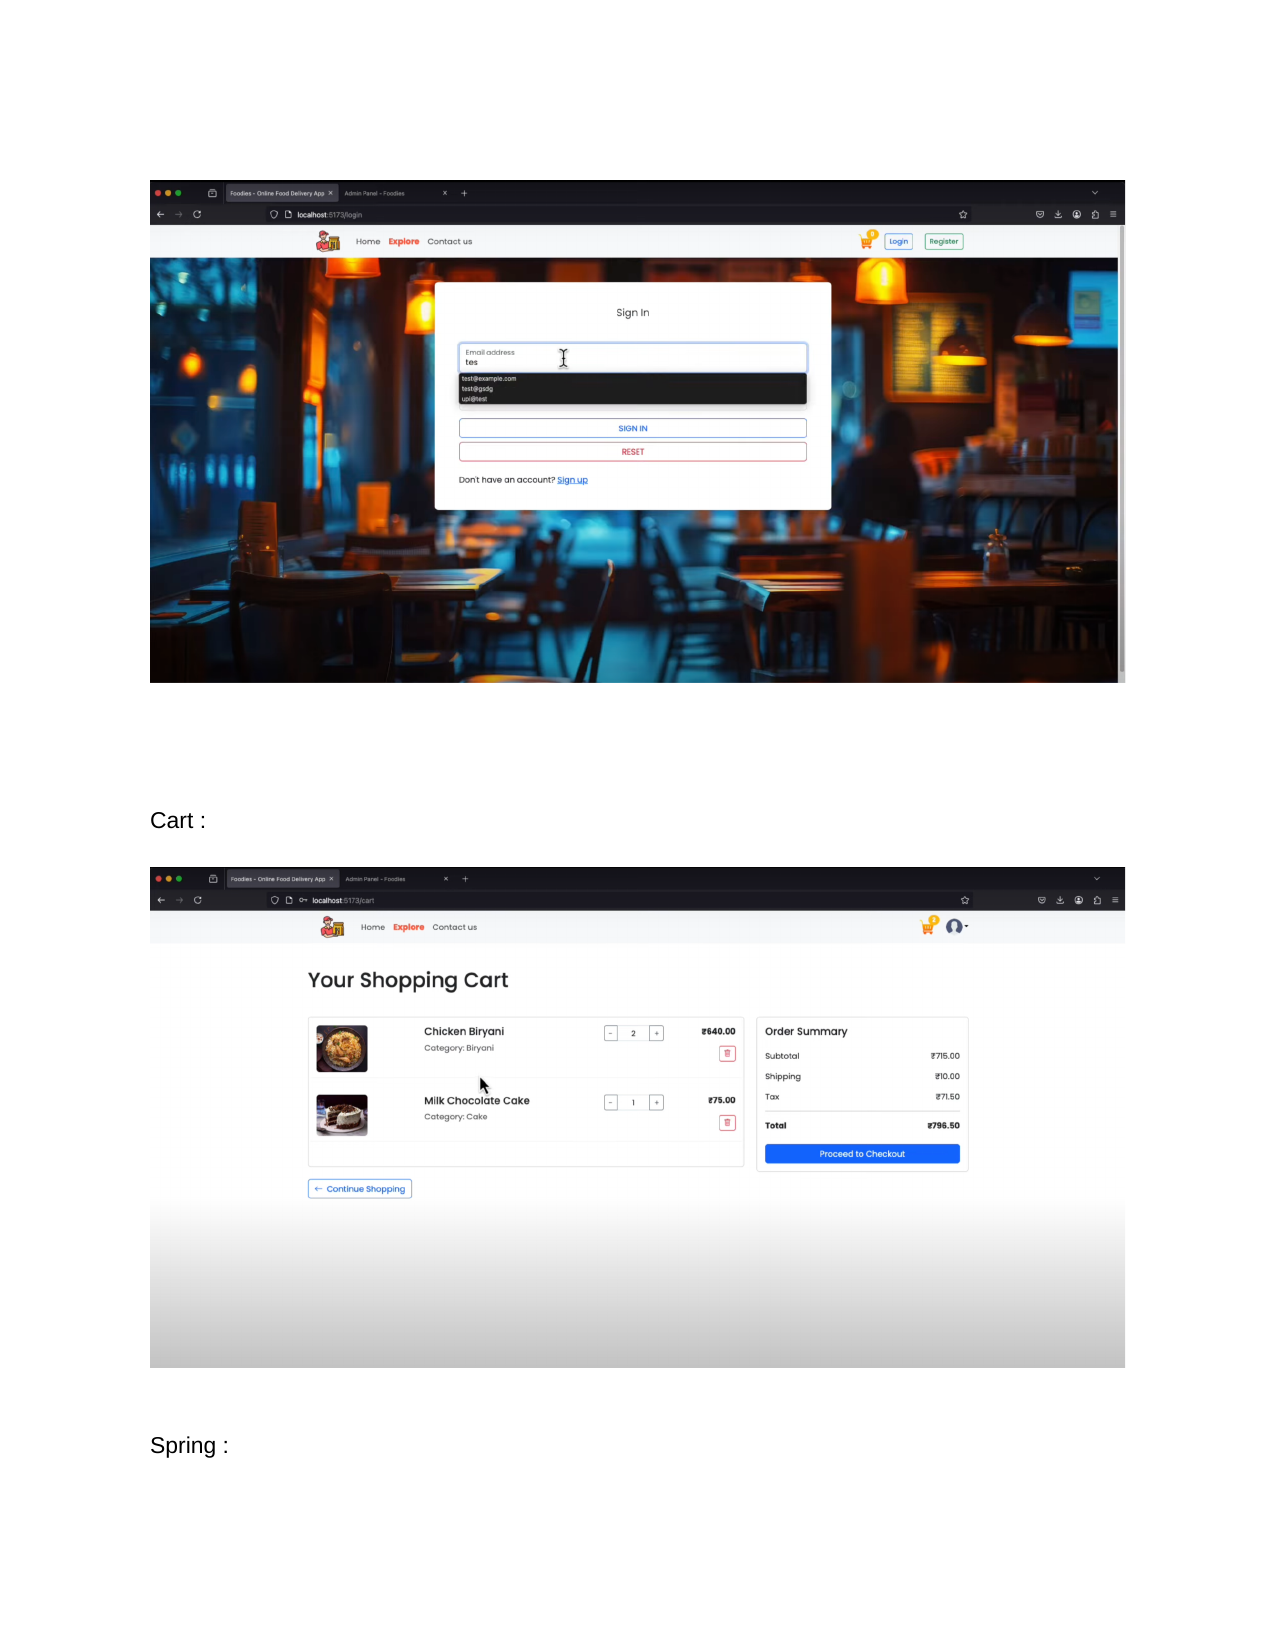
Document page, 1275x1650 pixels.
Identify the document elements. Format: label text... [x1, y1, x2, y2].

text Spring : [150, 1432, 1125, 1458]
picture [150, 180, 1125, 683]
text Cart : [150, 807, 1125, 833]
picture [150, 867, 1125, 1368]
